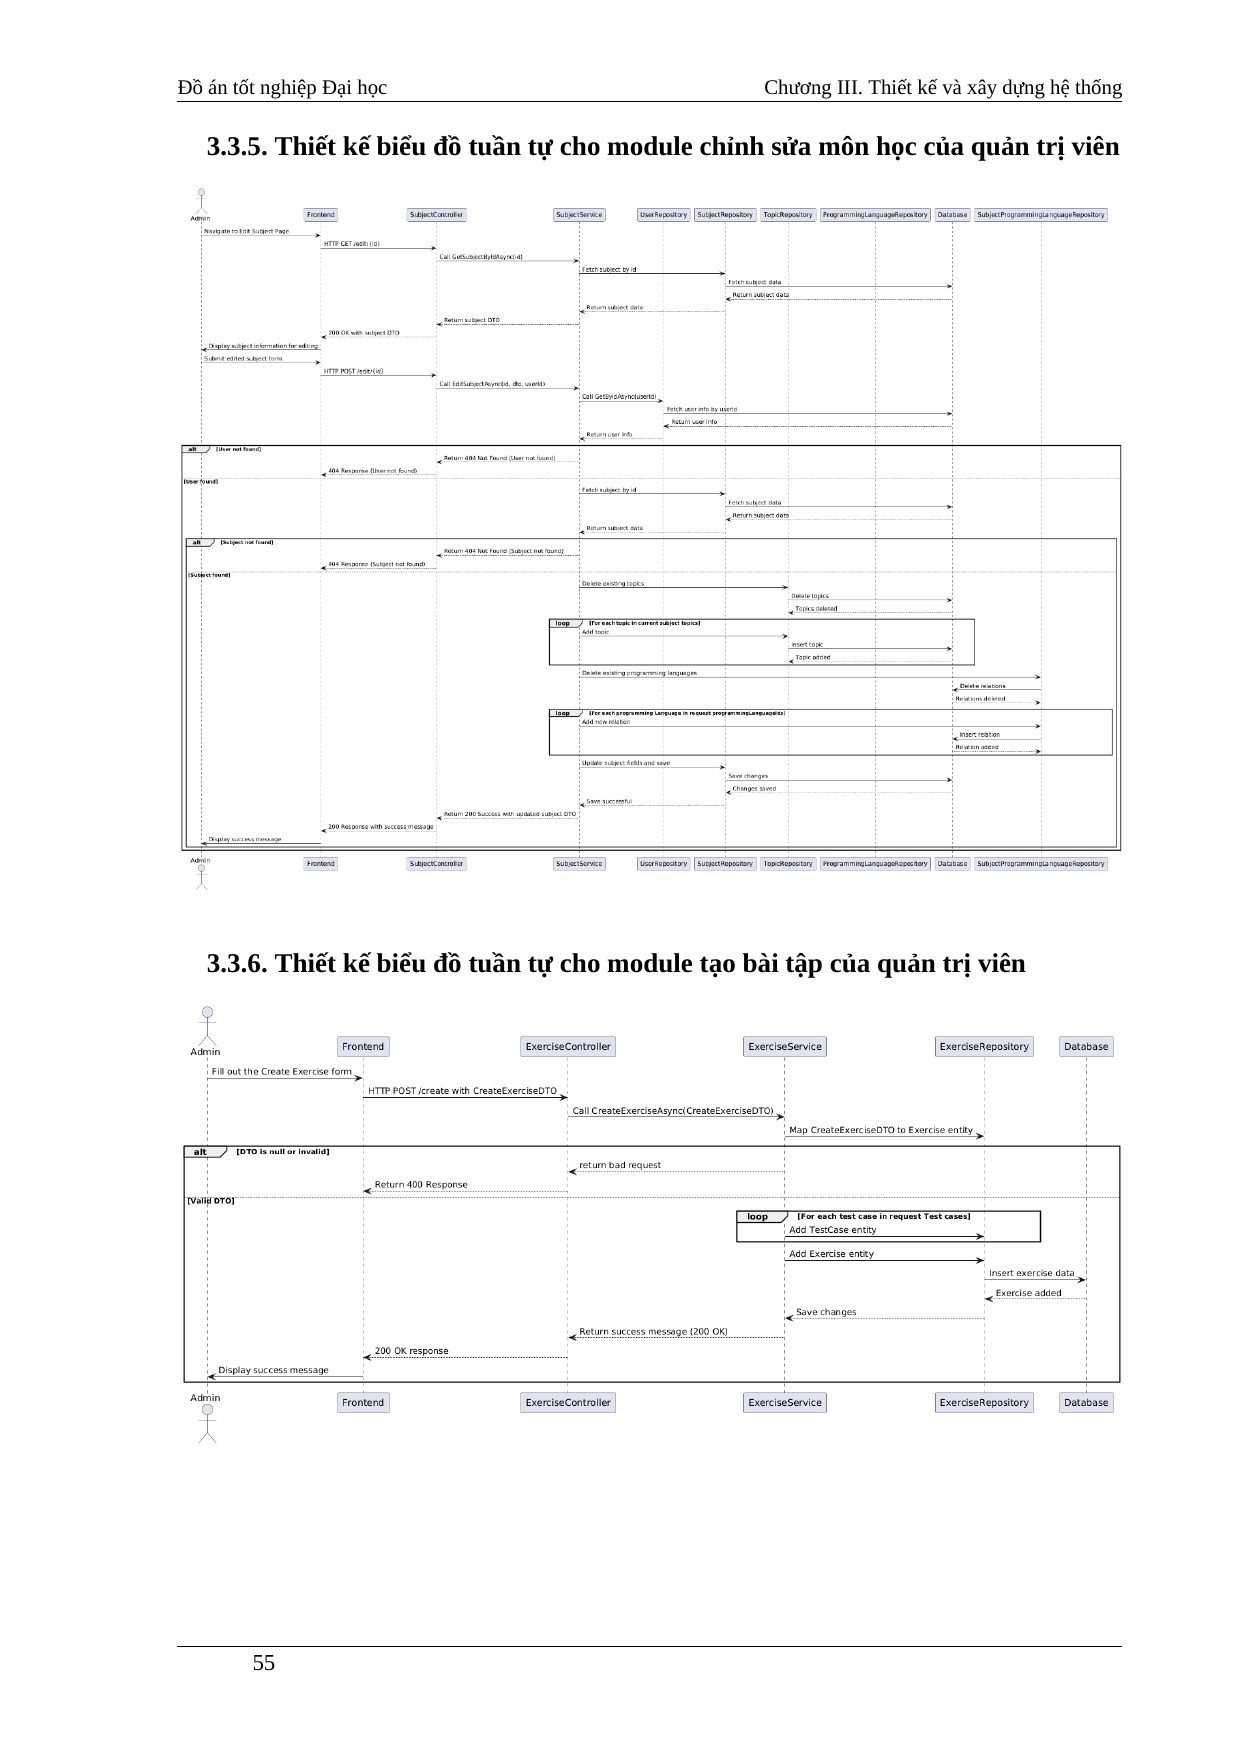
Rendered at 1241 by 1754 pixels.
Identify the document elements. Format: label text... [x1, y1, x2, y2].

picture [177, 1003, 1123, 1446]
picture [177, 187, 1123, 892]
subtitle 3.3.5. Thiết kế biểu đồ tuần tự cho module chỉnh sửa môn học của quản trị viên [207, 130, 1122, 162]
subtitle 3.3.6. Thiết kế biểu đồ tuần tự cho module tạo bài tập của quản trị viên [207, 947, 1122, 978]
